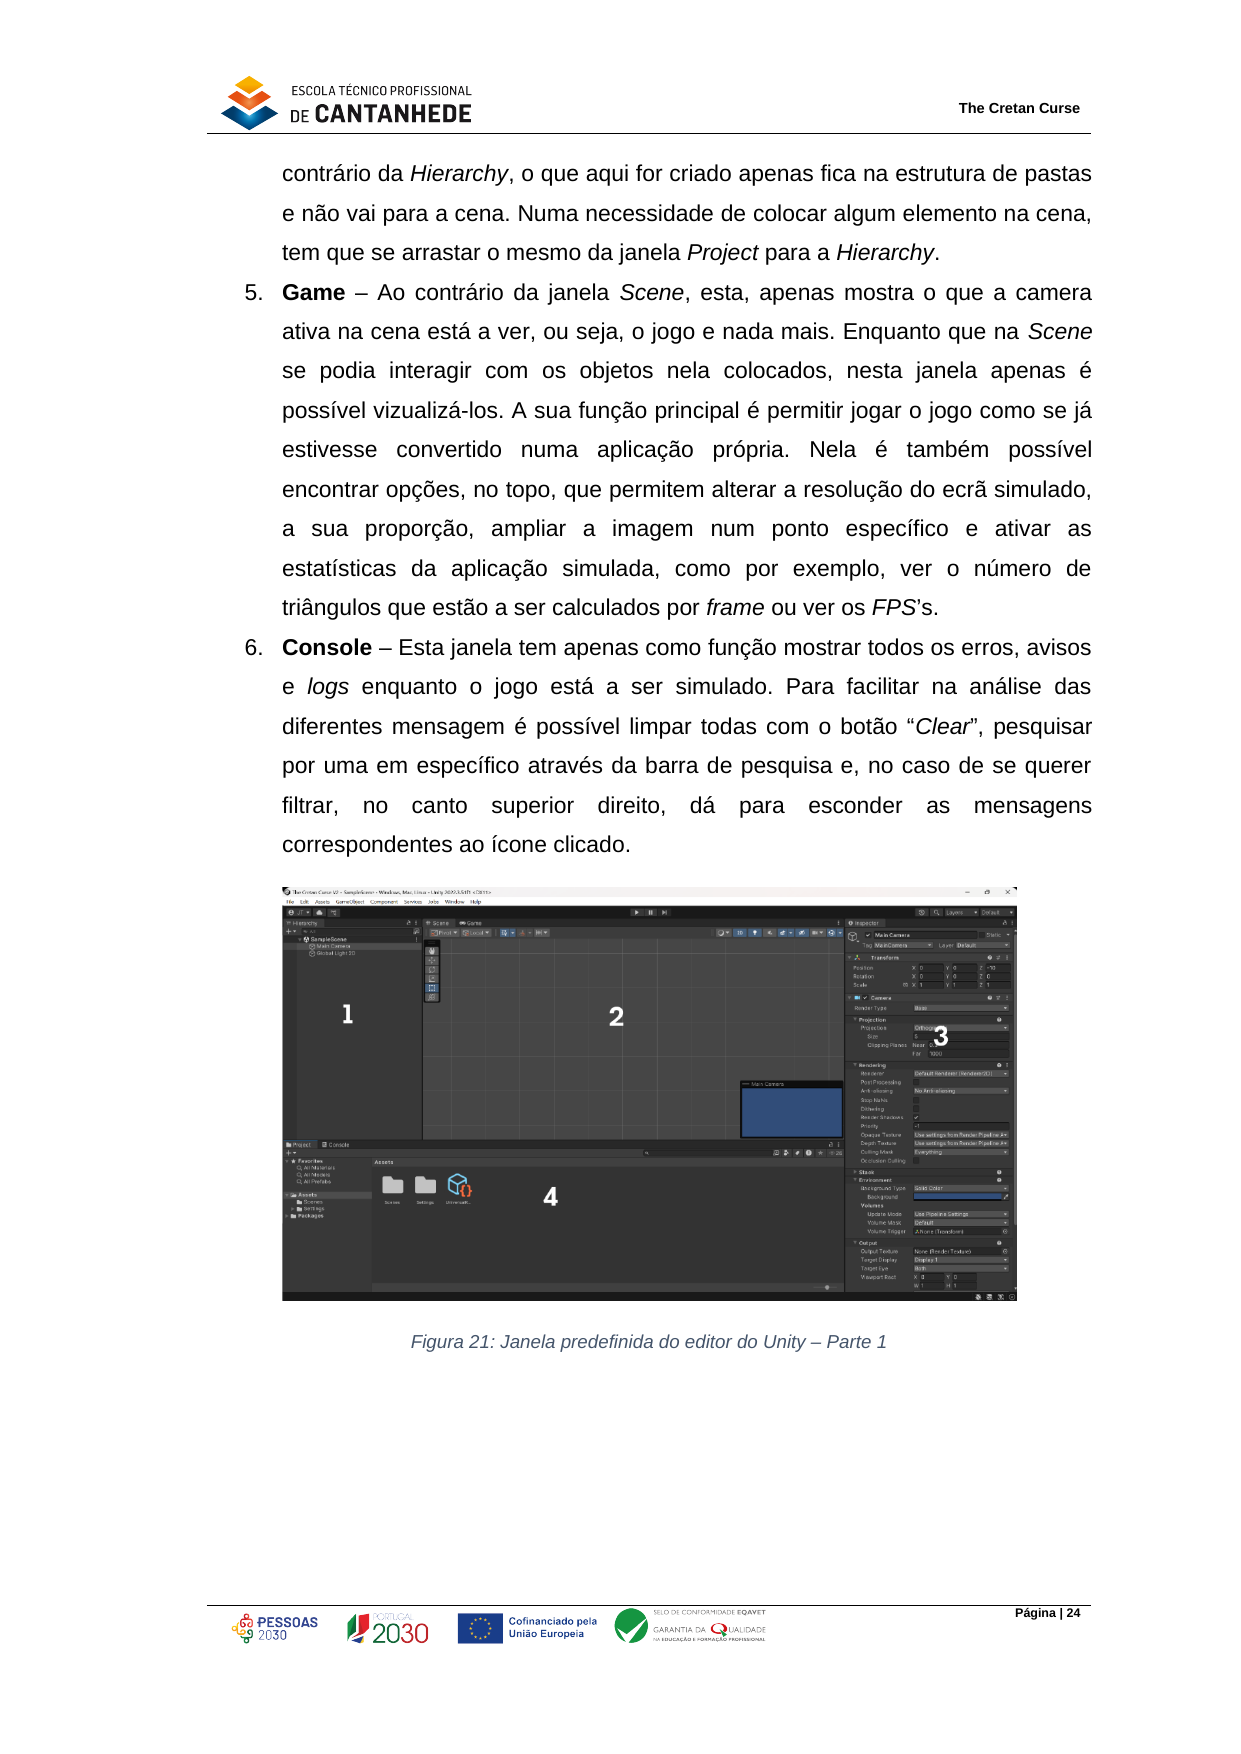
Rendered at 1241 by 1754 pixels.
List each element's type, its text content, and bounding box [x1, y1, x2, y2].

picture [218, 73, 475, 133]
picture [282, 887, 1017, 1301]
picture [218, 1606, 608, 1654]
list Console – Esta janela tem apenas como função mostrar todos os erros, avisos e logs enquanto o jogo está a ser simulado. Para facilitar na análise das diferentes mensagem é possível limpar todas com o botão “Clear”, pesquisar por uma em específico através da barra de pesquisa e, no caso de se querer filtrar, no canto superior direito, dá para esconder as mensagens correspondentes ao ícone clicado. [244, 634, 1092, 857]
picture [614, 1608, 766, 1643]
list Game – Ao contrário da janela Scene, esta, apenas mostra o que a camera ativa na cena está a ver, ou seja, o jogo e nada mais. Enquanto que na Scene se podia interagir com os objetos nela colocados, nesta janela apenas é possível vizualizá-los. A sua função principal é permitir jogar o jogo como se já estivesse convertido numa aplicação própria. Nela é também possível encontrar opções, no topo, que permitem alterar a resolução do ecrã simulado, a sua proporção, ampliar a imagem num ponto específico e ativar as estatísticas da aplicação simulada, como por exemplo, ver o número de triângulos que estão a ser calculados por frame ou ver os FPS’s. [244, 278, 1092, 621]
